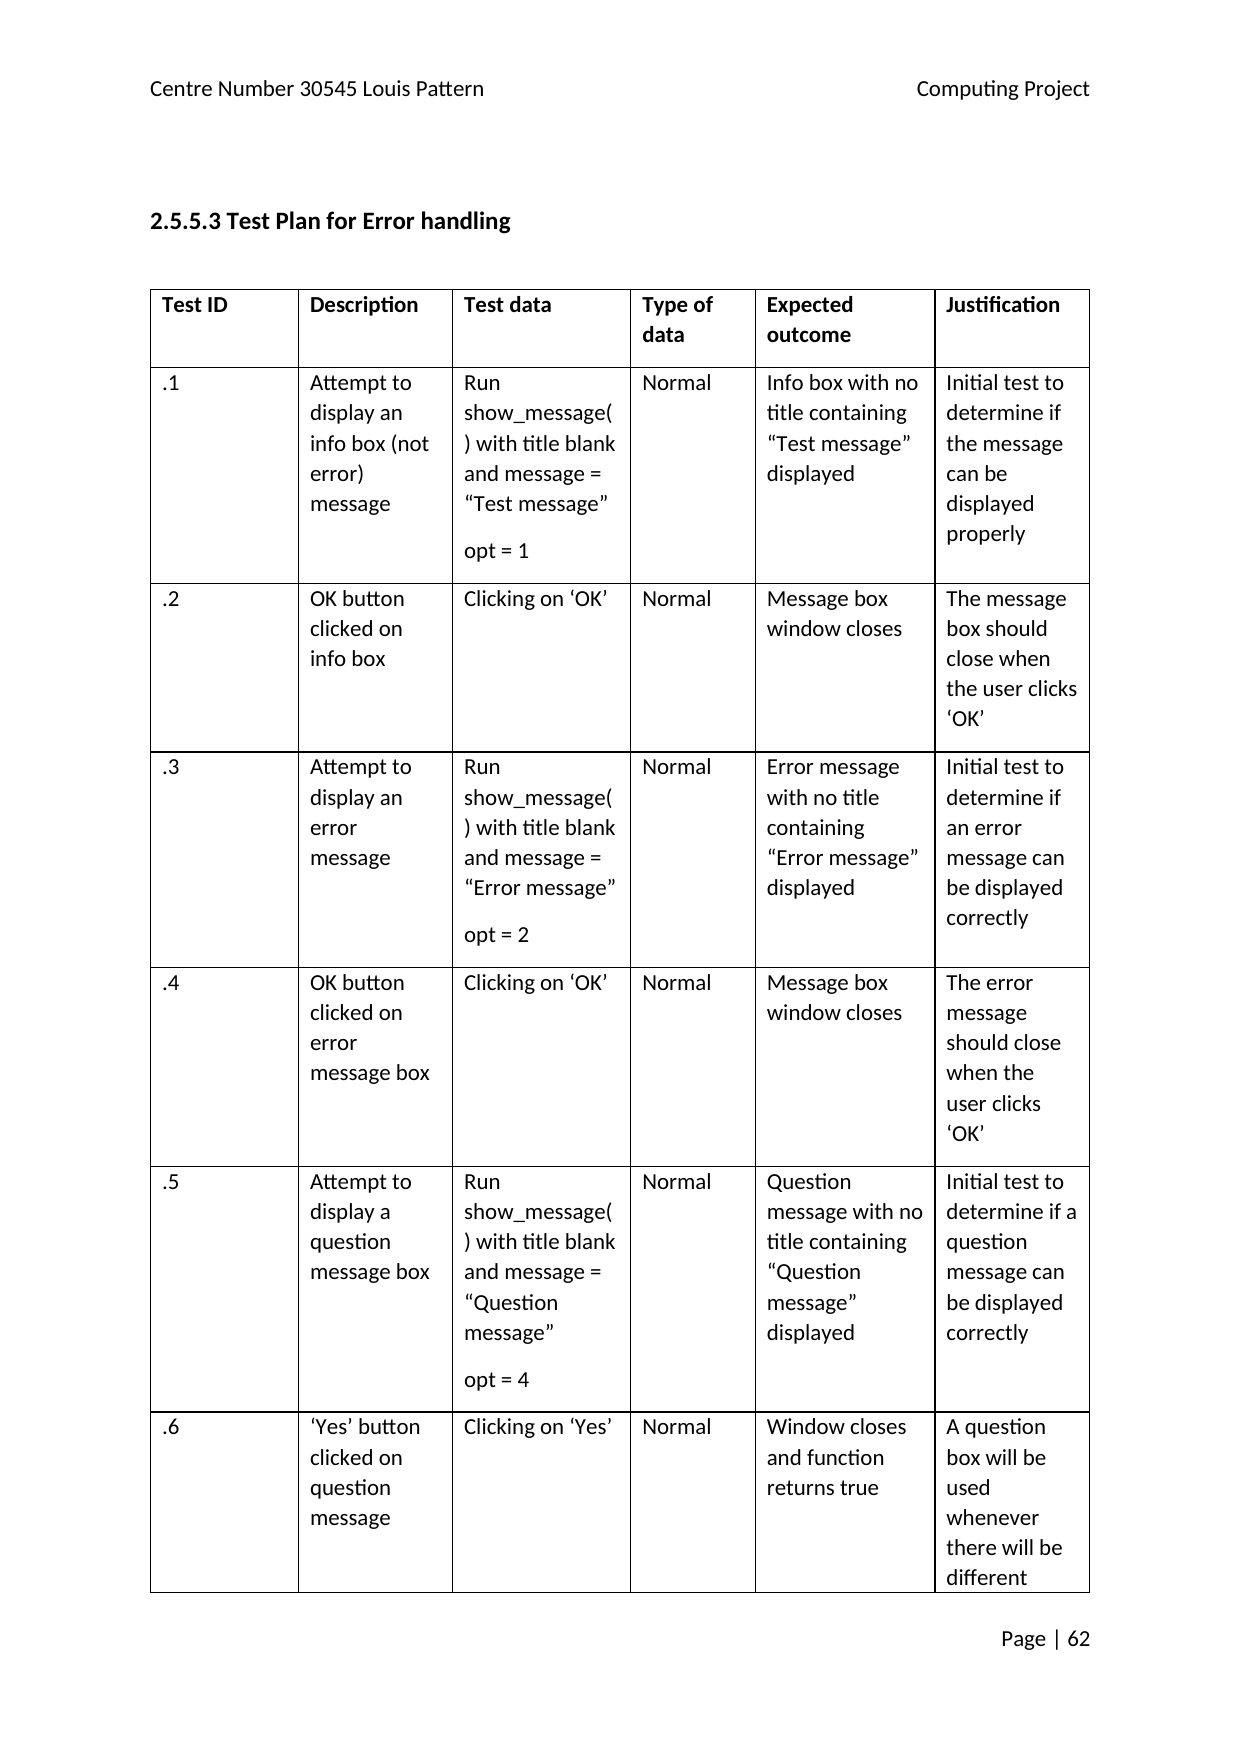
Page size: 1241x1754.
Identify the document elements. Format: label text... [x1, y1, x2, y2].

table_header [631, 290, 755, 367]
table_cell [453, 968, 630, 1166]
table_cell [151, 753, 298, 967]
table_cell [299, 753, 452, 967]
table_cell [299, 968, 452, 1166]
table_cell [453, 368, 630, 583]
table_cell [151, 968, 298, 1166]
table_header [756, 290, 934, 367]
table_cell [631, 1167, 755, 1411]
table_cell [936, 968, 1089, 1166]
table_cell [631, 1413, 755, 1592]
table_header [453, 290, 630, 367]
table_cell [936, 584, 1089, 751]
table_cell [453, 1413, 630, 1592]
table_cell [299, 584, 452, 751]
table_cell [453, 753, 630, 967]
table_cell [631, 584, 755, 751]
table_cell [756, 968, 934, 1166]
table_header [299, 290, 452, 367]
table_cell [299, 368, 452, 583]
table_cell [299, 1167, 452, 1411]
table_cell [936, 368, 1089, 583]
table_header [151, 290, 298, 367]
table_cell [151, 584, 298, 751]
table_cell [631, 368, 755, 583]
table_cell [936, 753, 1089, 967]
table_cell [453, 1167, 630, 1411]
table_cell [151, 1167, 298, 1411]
subtitle 2.5.5.3 Test Plan for Error handling [150, 205, 1090, 236]
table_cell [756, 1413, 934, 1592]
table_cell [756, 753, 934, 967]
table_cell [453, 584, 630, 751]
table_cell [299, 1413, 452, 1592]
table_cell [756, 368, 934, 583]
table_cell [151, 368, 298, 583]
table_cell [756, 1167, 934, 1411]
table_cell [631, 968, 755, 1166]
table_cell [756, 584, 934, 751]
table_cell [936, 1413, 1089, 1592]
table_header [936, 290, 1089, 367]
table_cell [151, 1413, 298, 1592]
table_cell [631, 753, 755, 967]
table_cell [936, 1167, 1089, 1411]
